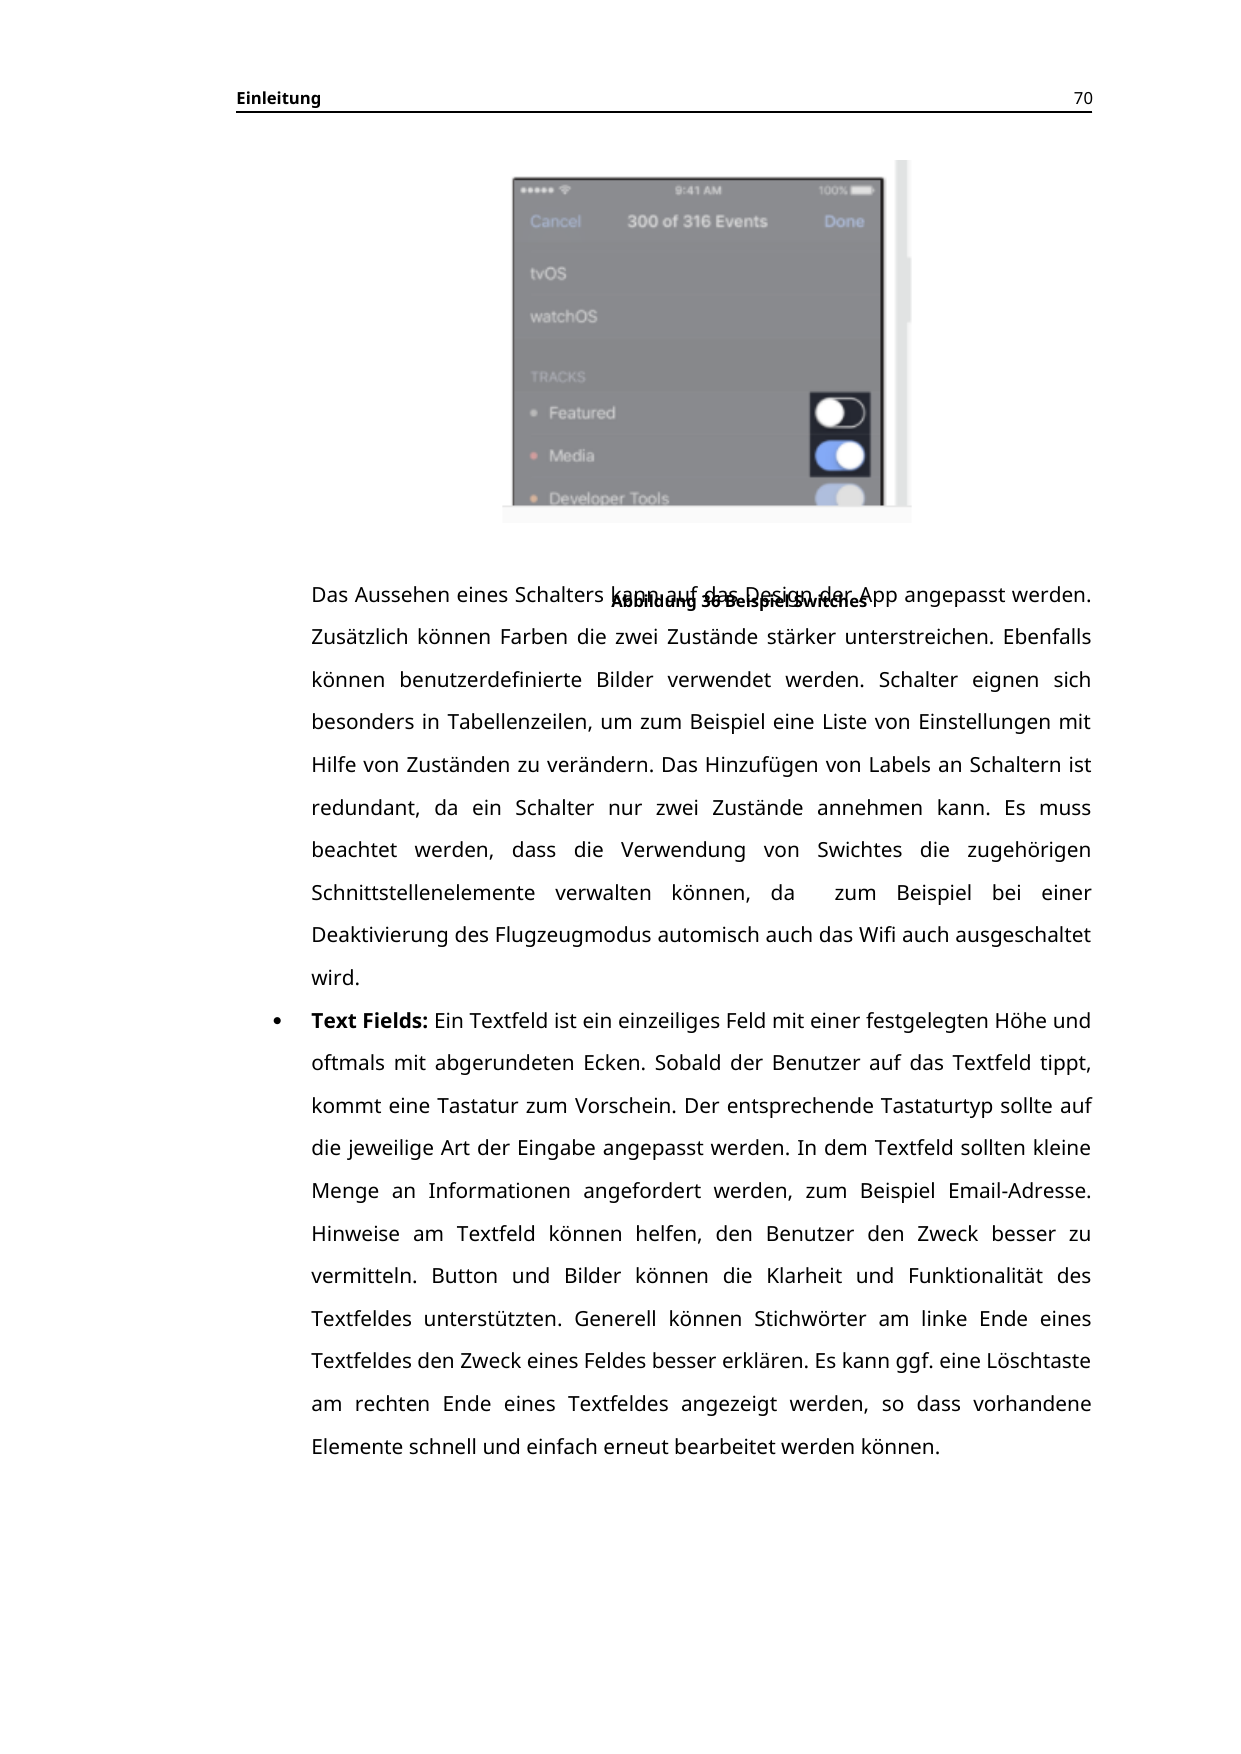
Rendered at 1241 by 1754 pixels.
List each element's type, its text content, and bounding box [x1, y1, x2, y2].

list Text Fields: Ein Textfeld ist ein einzeiliges Feld mit einer festgelegten Höhe und oftmals mit abgerundeten Ecken. Sobald der Benutzer auf das Textfeld tippt, kommt eine Tastatur zum Vorschein. Der entsprechende Tastaturtyp sollte auf die jeweilige Art der Eingabe angepasst werden. In dem Textfeld sollten kleine Menge an Informationen angefordert werden, zum Beispiel Email-Adresse. Hinweise am Textfeld können helfen, den Benutzer den Zweck besser zu vermitteln. Button und Bilder können die Klarheit und Funktionalität des Textfeldes unterstützten. Generell können Stichwörter am linke Ende eines Textfeldes den Zweck eines Feldes besser erklären. Es kann ggf. eine Löschtaste am rechten Ende eines Textfeldes angezeigt werden, so dass vorhandene Elemente schnell und einfach erneut bearbeitet werden können. [274, 1006, 1092, 1460]
picture [502, 160, 912, 523]
list Das Aussehen eines Schalters kann auf das Design der App angepasst werden. Zusätzlich können Farben die zwei Zustände stärker unterstreichen. Ebenfalls können benutzerdefinierte Bilder verwendet werden. Schalter eignen sich besonders in Tabellenzeilen, um zum Beispiel eine Liste von Einstellungen mit Hilfe von Zuständen zu verändern. Das Hinzufügen von Labels an Schaltern ist redundant, da ein Schalter nur zwei Zustände annehmen kann. Es muss beachtet werden, dass die Verwendung von Swichtes die zugehörigen Schnittstellenelemente verwalten können, da zum Beispiel bei einer Deaktivierung des Flugzeugmodus automisch auch das Wifi auch ausgeschaltet wird. [311, 580, 1092, 992]
